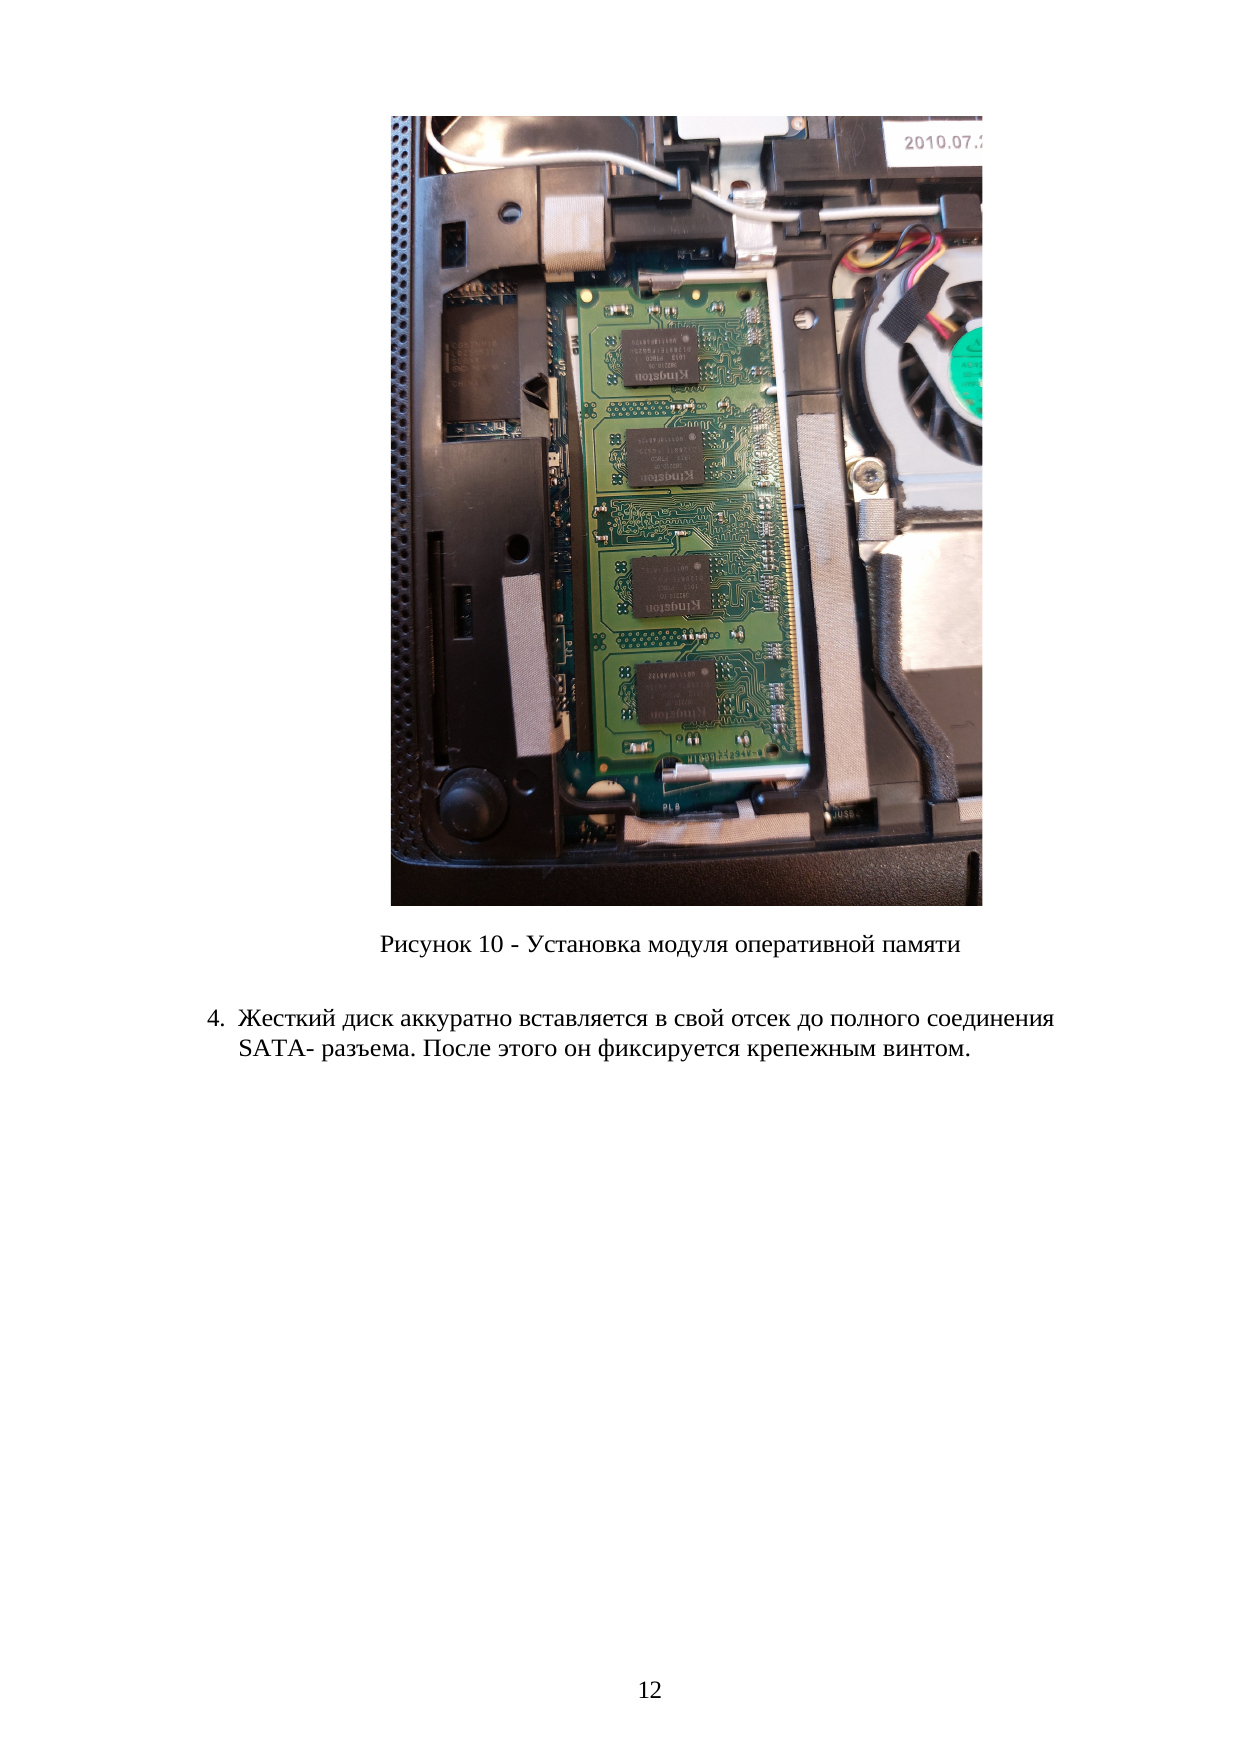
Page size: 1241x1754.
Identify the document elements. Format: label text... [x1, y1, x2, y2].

picture [390, 116, 983, 906]
list Жесткий диск аккуратно вставляется в свой отсек до полного соединения SATA- разъема. После этого он фиксируется крепежным винтом. [207, 1003, 1127, 1062]
